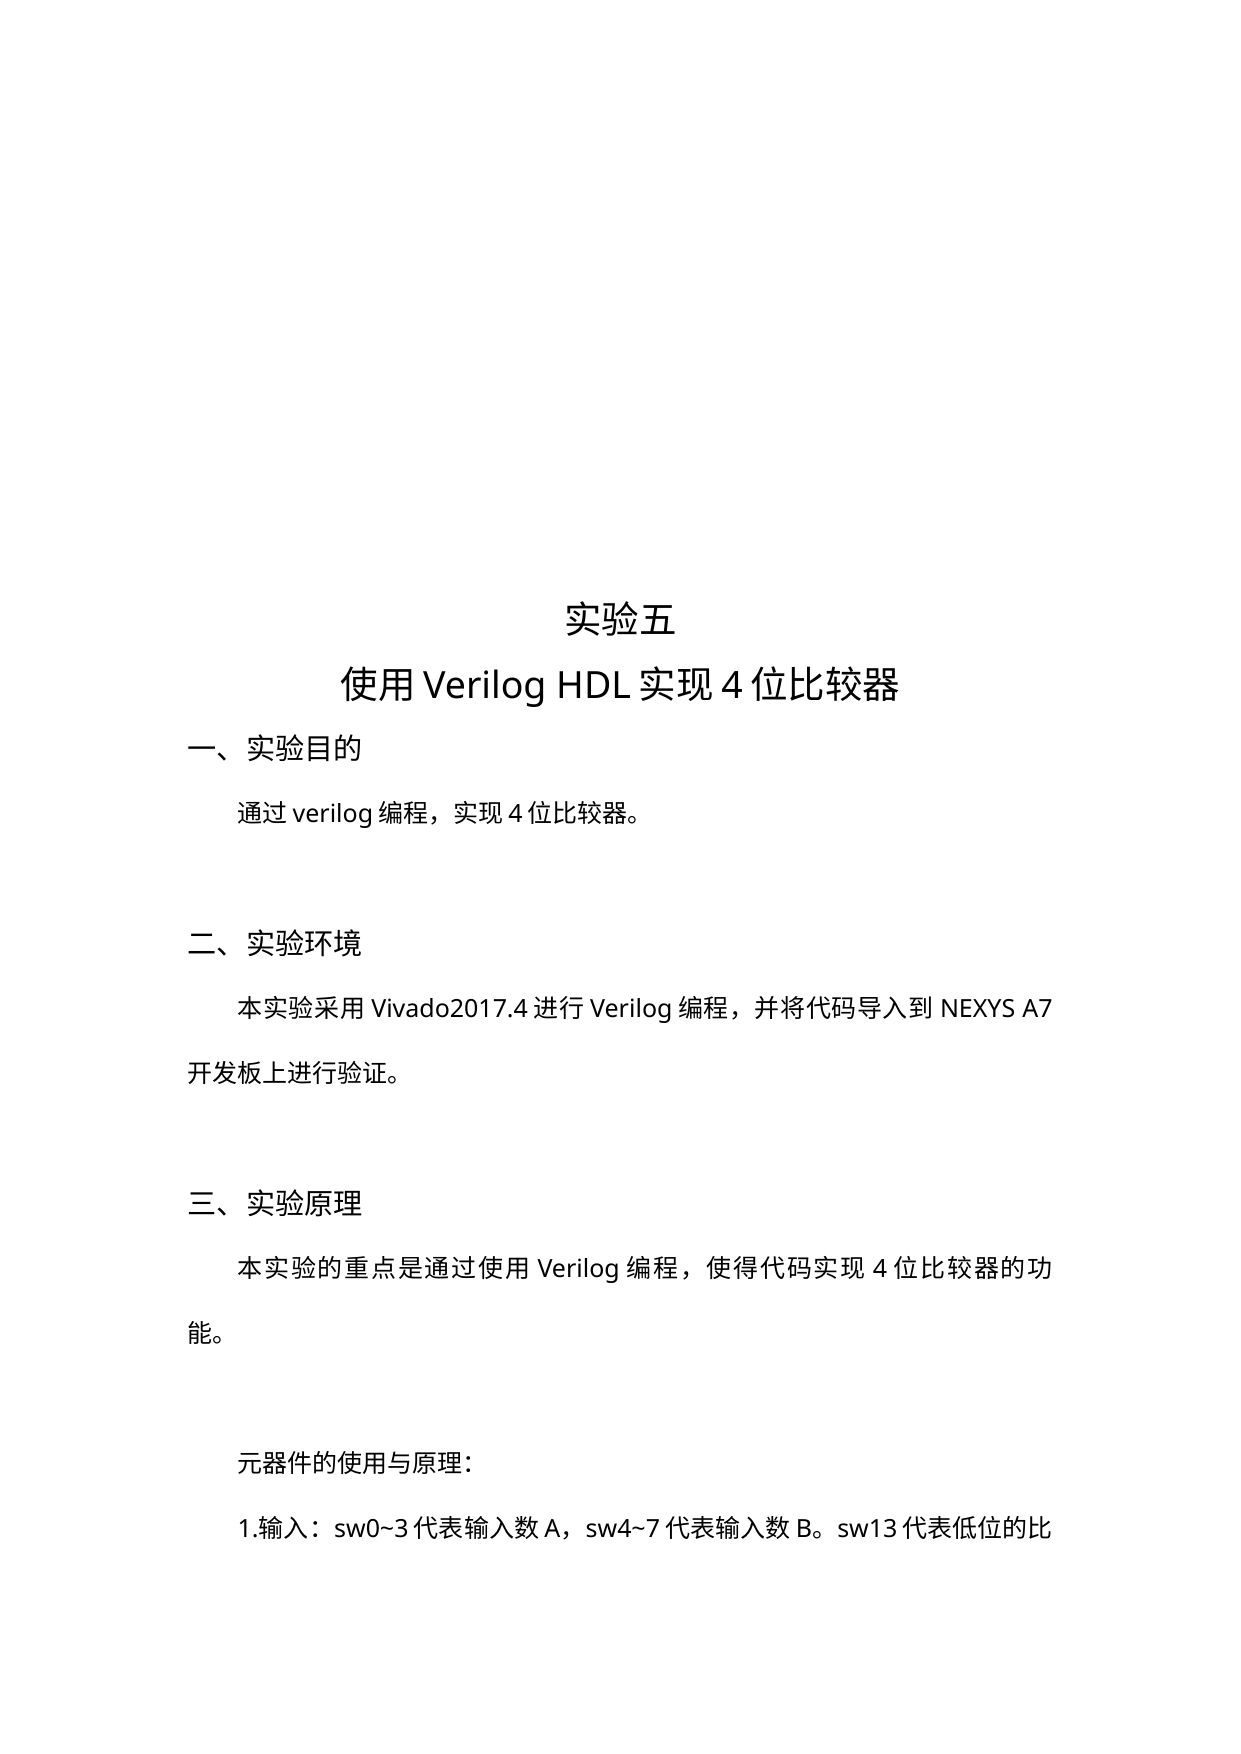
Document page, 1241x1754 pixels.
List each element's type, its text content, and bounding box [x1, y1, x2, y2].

text 使用Verilog HDL实现4位比较器 [187, 649, 1053, 714]
text 元器件的使用与原理： [187, 1429, 1053, 1494]
text 二、实验环境 [187, 909, 1053, 974]
text 本实验的重点是通过使用Verilog编程，使得代码实现4位比较器的功能。 [187, 1234, 1053, 1364]
text 一、实验目的 [187, 714, 1053, 779]
text 通过verilog编程，实现4位比较器。 [187, 779, 1053, 844]
text 实验五 [187, 584, 1053, 649]
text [187, 1494, 1053, 1559]
text 三、实验原理 [187, 1169, 1053, 1234]
text 本实验采用Vivado2017.4进行Verilog编程，并将代码导入到NEXYS A7开发板上进行验证。 [187, 974, 1053, 1104]
